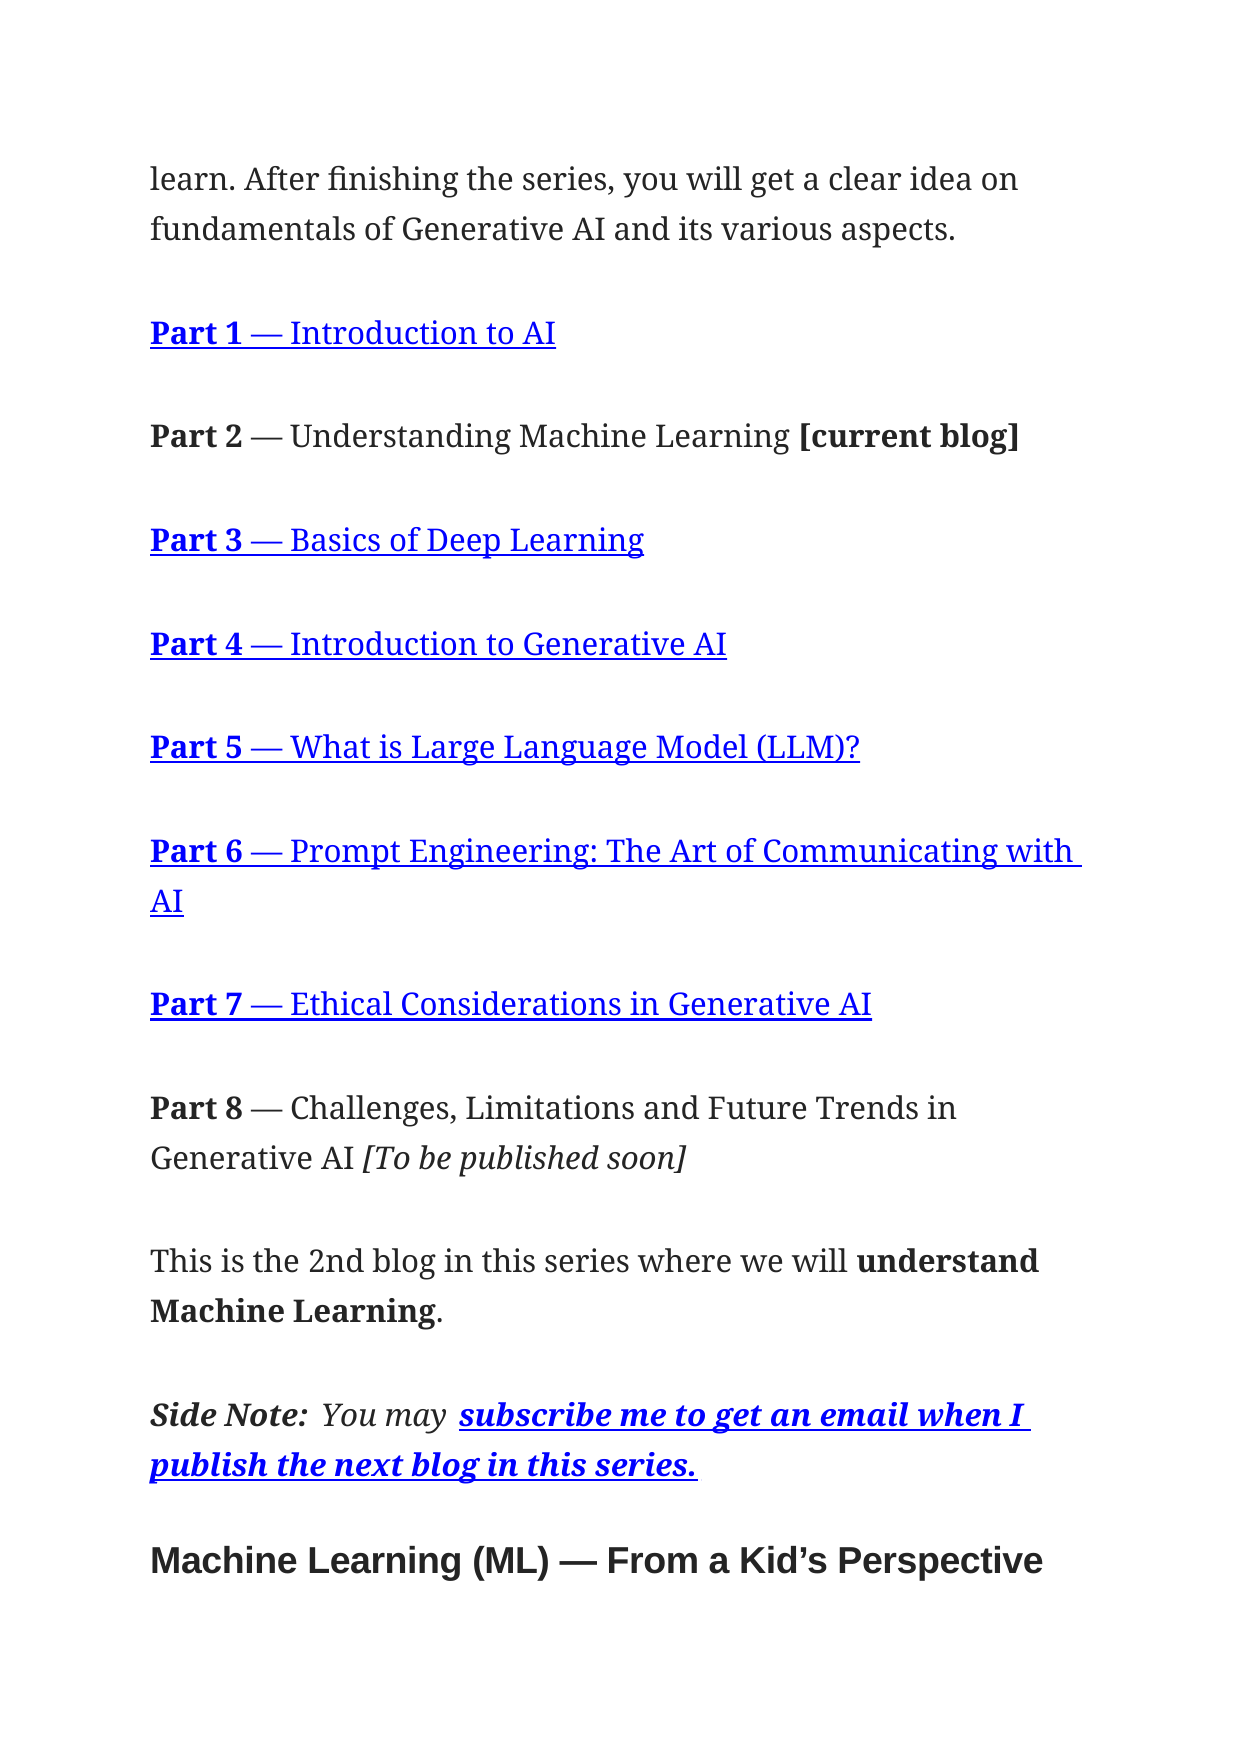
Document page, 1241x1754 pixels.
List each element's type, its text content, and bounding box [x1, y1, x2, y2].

text Part 8 — Challenges, Limitations and Future Trends in Generative AI [To be published soon] [150, 1078, 1090, 1178]
text Part 5 — What is Large Language Model (LLM)? [150, 718, 1090, 768]
text Part 3 — Basics of Deep Learning [150, 511, 1090, 561]
text Part 6 — Prompt Engineering: The Art of Communicating with AI [150, 821, 1090, 921]
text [150, 150, 1090, 250]
text Part 2 — Understanding Machine Learning [current blog] [150, 407, 1090, 457]
text Part 7 — Ethical Considerations in Generative AI [150, 975, 1090, 1025]
text Machine Learning (ML) — From a Kid’s Perspective [150, 1534, 1090, 1581]
text Side Note: You may subscribe me to get an email when I publish the next blog in this series. [150, 1385, 1090, 1485]
text This is the 2nd blog in this series where we will understand Machine Learning. [150, 1232, 1090, 1332]
text Part 1 — Introduction to AI [150, 303, 1090, 353]
text Part 4 — Introduction to Generative AI [150, 614, 1090, 664]
